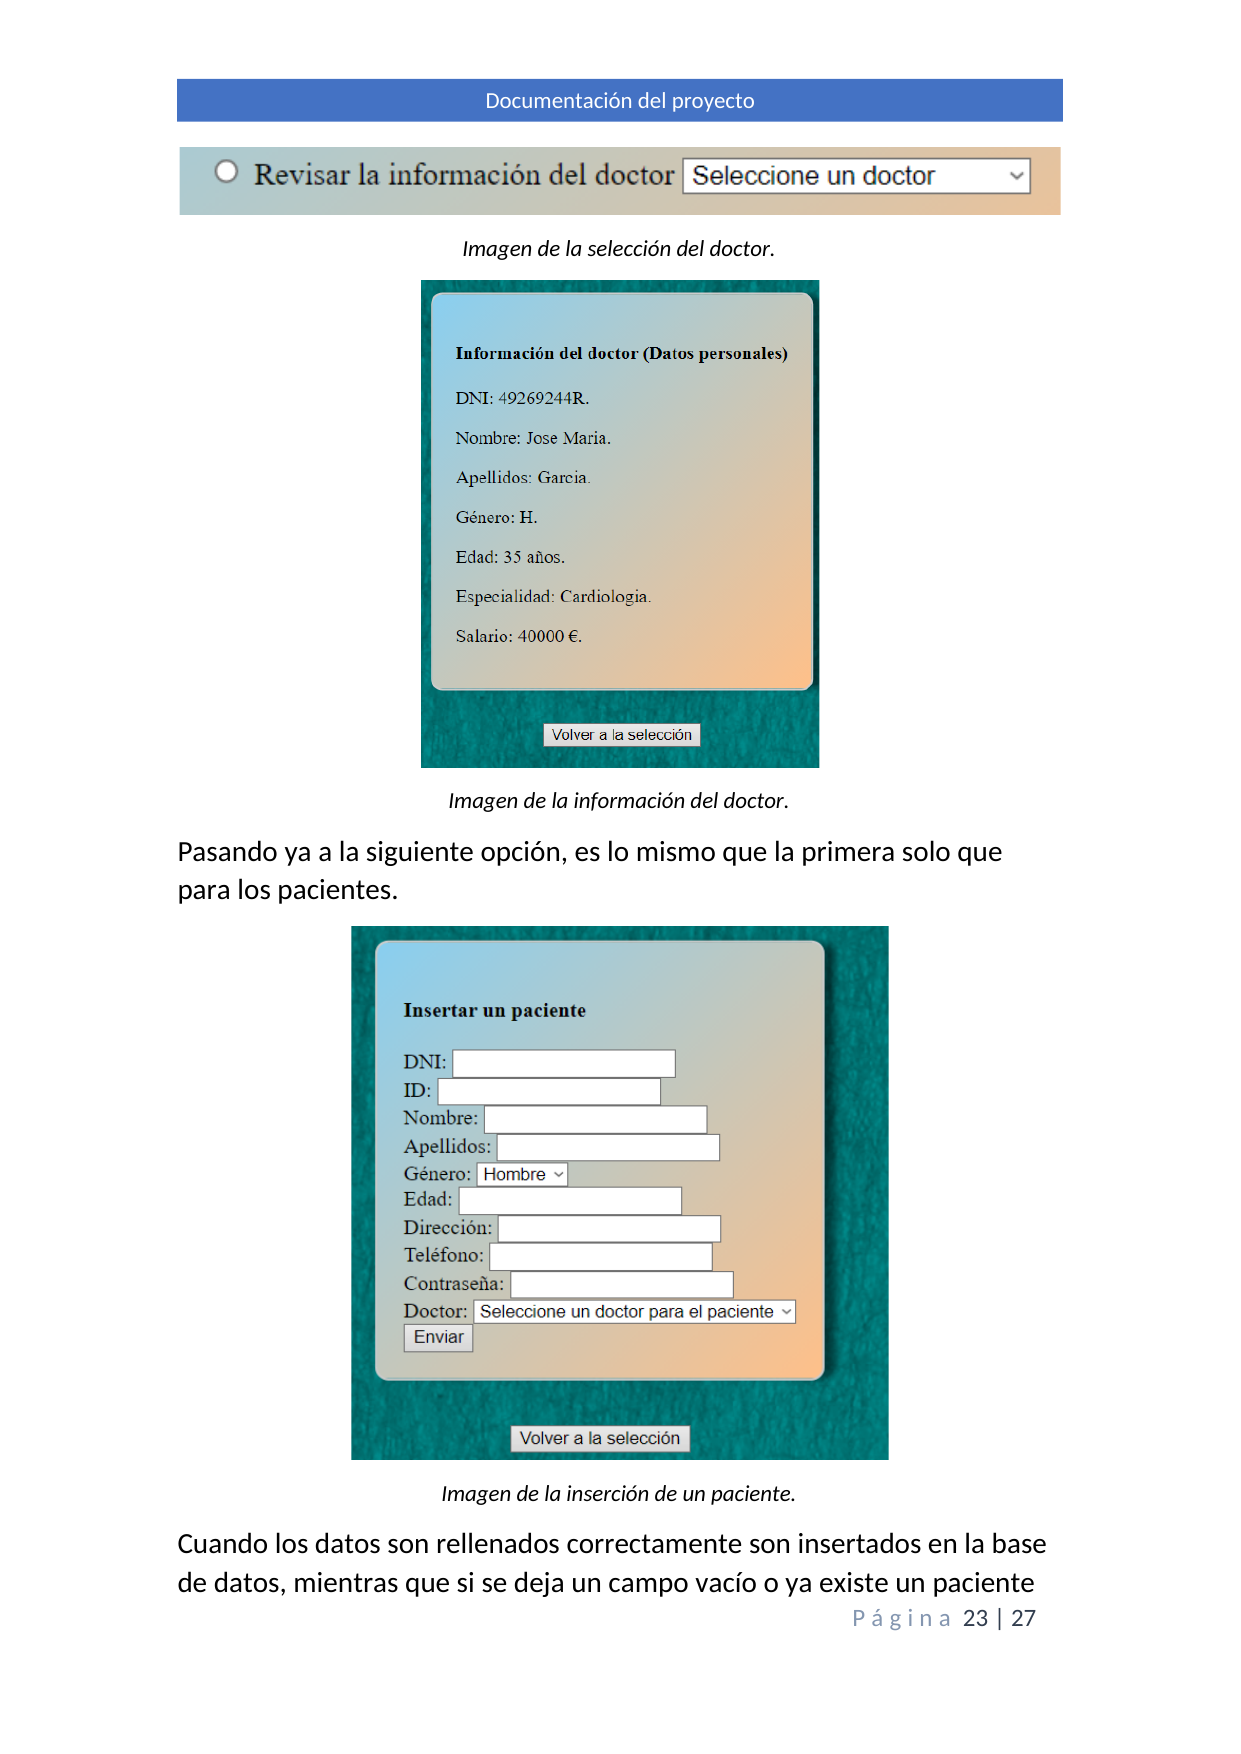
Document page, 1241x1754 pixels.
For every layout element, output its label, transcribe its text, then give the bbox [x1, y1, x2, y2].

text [177, 1526, 1063, 1599]
picture [421, 280, 820, 768]
text Imagen de la selección del doctor. [177, 234, 1063, 262]
text Imagen de la información del doctor. [177, 786, 1063, 814]
text Pasando ya a la siguiente opción, es lo mismo que la primera solo que para los pacientes. [177, 833, 1063, 907]
picture [179, 147, 1061, 215]
picture [351, 926, 889, 1460]
text Imagen de la inserción de un paciente. [177, 1479, 1063, 1507]
